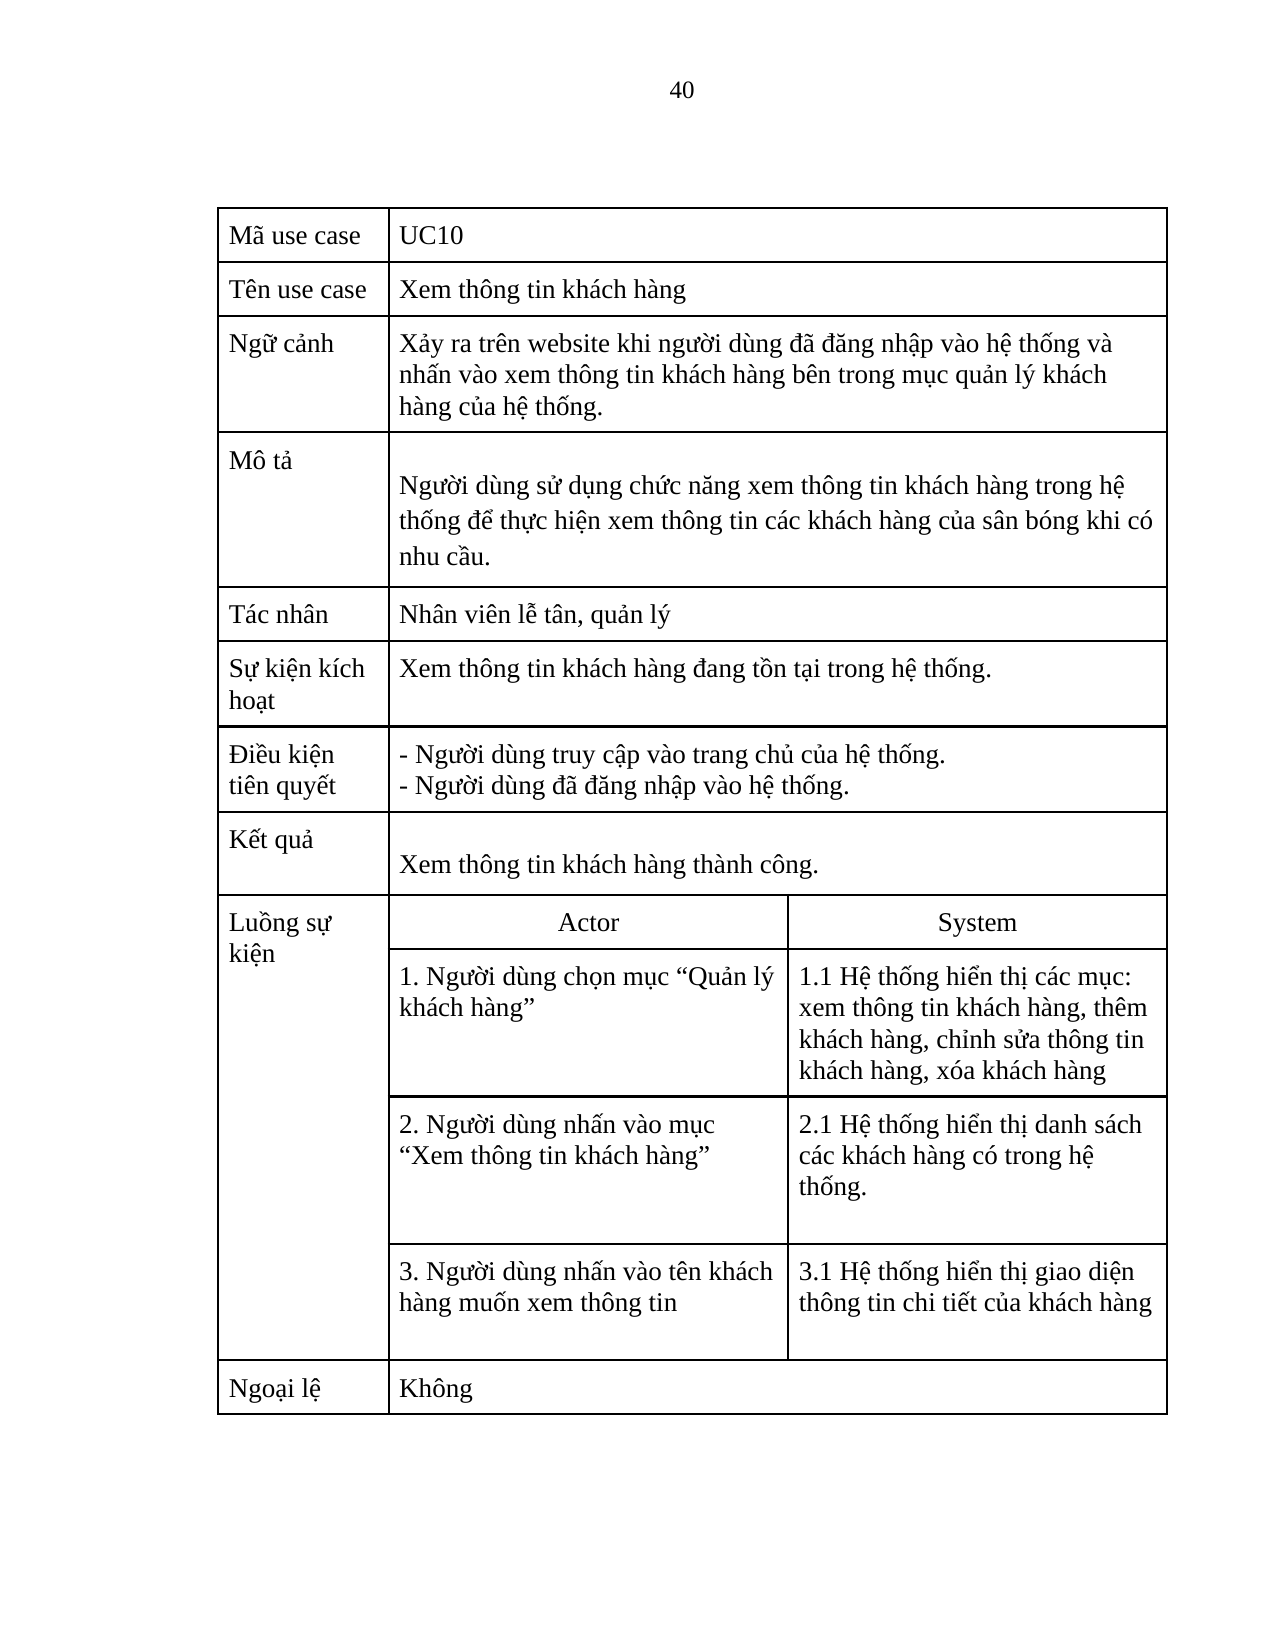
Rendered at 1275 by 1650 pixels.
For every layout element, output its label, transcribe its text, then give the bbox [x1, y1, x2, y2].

table_cell Không [390, 1361, 1166, 1413]
table_cell 3. Người dùng nhấn vào tên khách hàng muốn xem thông tin [390, 1245, 787, 1359]
table_cell - Người dùng truy cập vào trang chủ của hệ thống. - Người dùng đã đăng nhập vào hệ thống. [390, 728, 1166, 811]
table_cell Nhân viên lễ tân, quản lý [390, 588, 1166, 640]
table_cell Luồng sự kiện [219, 896, 388, 1359]
table_cell Tác nhân [219, 588, 388, 640]
table_cell Sự kiện kích hoạt [219, 642, 388, 725]
table_cell Ngữ cảnh [219, 317, 388, 431]
table_cell System [789, 896, 1166, 948]
table_cell 1. Người dùng chọn mục “Quản lý khách hàng” [390, 950, 787, 1095]
table_cell 3.1 Hệ thống hiển thị giao diện thông tin chi tiết của khách hàng [789, 1245, 1166, 1359]
table_cell Xem thông tin khách hàng [390, 263, 1166, 315]
table_cell Kết quả [219, 813, 388, 894]
table_cell 2. Người dùng nhấn vào mục “Xem thông tin khách hàng” [390, 1098, 787, 1243]
table_cell Xảy ra trên website khi người dùng đã đăng nhập vào hệ thống và nhấn vào xem thông tin khách hàng bên trong mục quản lý khách hàng của hệ thống. [390, 317, 1166, 431]
table_cell Xem thông tin khách hàng thành công. [390, 813, 1166, 894]
table_header UC10 [390, 209, 1166, 261]
table_header Mã use case [219, 209, 388, 261]
table_cell Xem thông tin khách hàng đang tồn tại trong hệ thống. [390, 642, 1166, 725]
table_cell 1.1 Hệ thống hiển thị các mục: xem thông tin khách hàng, thêm khách hàng, chỉnh sửa thông tin khách hàng, xóa khách hàng [789, 950, 1166, 1095]
table_cell Điều kiện tiên quyết [219, 728, 388, 811]
table_cell Mô tả [219, 433, 388, 586]
table_cell Tên use case [219, 263, 388, 315]
table_cell 2.1 Hệ thống hiển thị danh sách các khách hàng có trong hệ thống. [789, 1098, 1166, 1243]
table_cell Actor [390, 896, 787, 948]
table_cell Ngoại lệ [219, 1361, 388, 1413]
table_cell Người dùng sử dụng chức năng xem thông tin khách hàng trong hệ thống để thực hiện xem thông tin các khách hàng của sân bóng khi có nhu cầu. [390, 433, 1166, 586]
